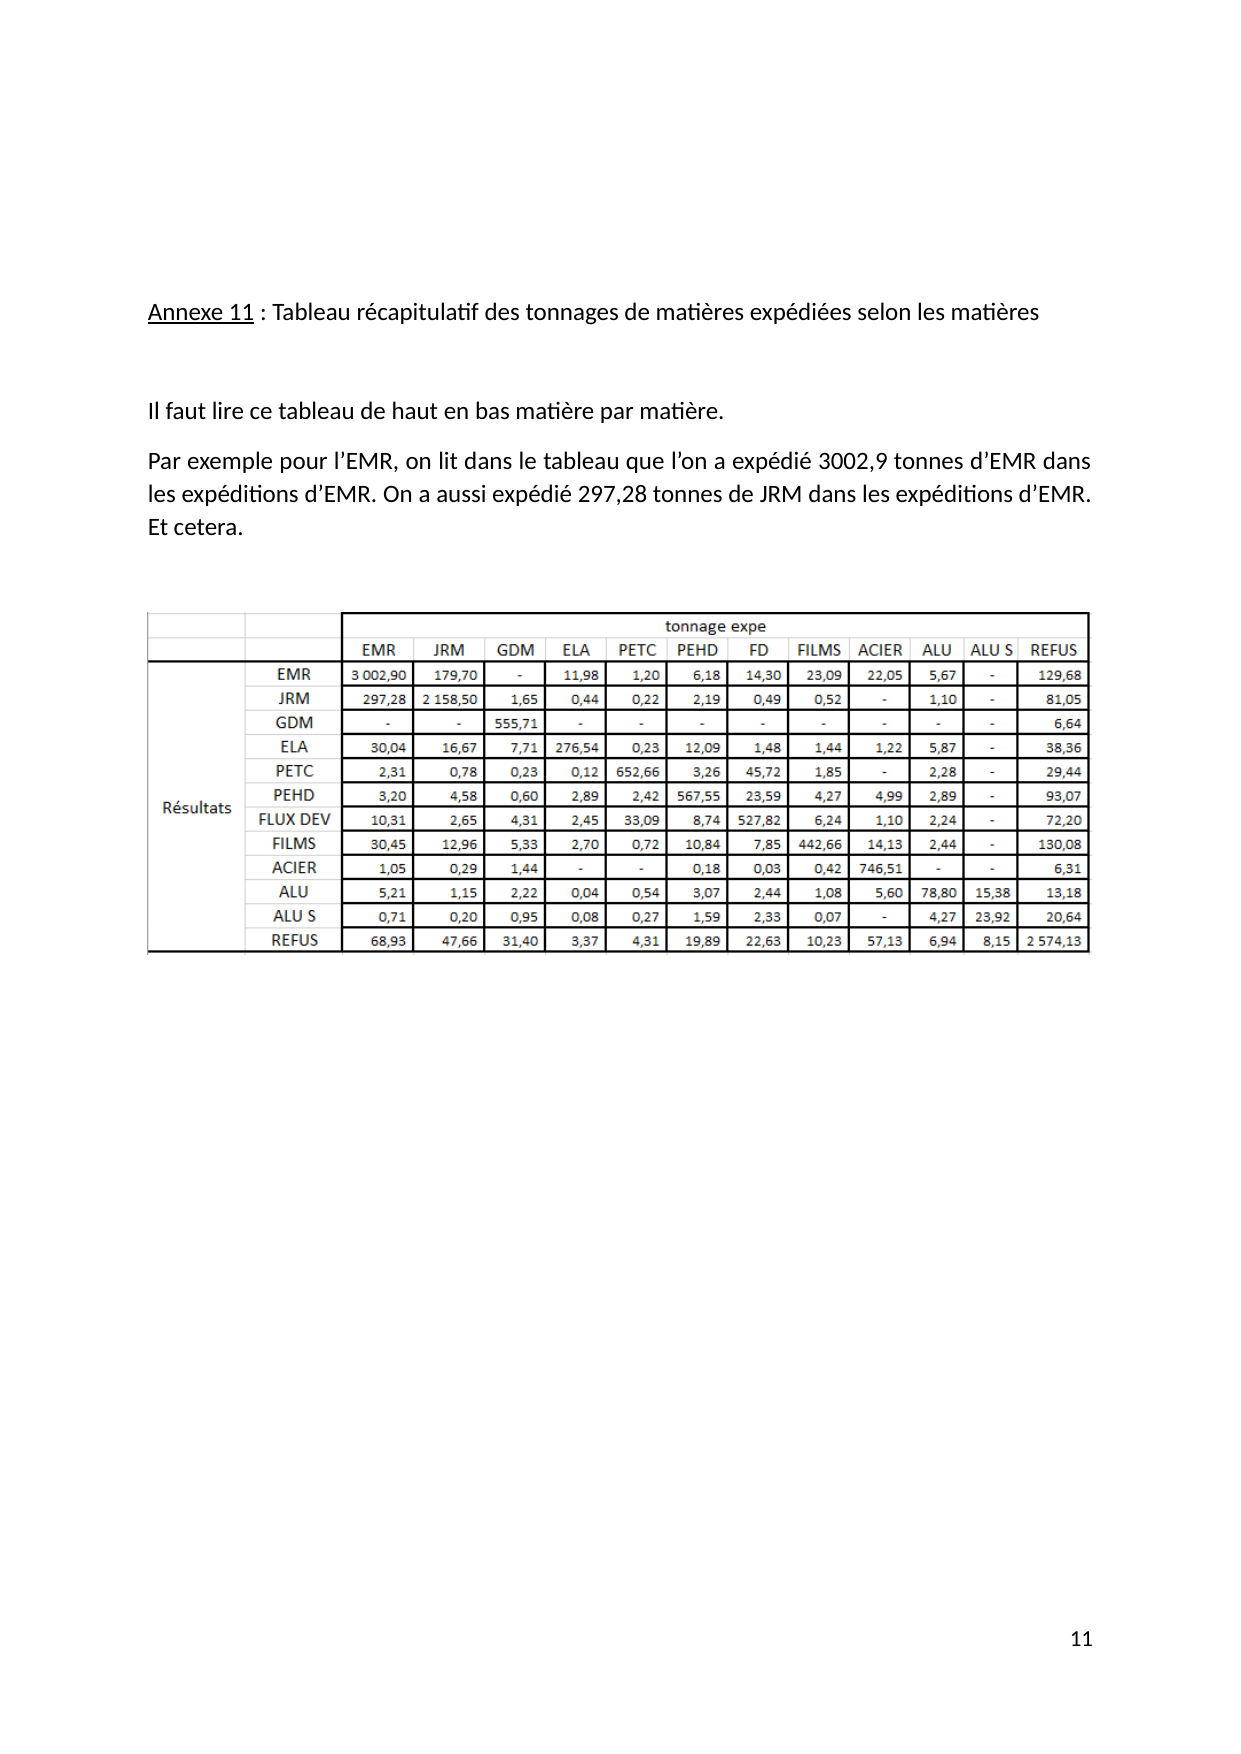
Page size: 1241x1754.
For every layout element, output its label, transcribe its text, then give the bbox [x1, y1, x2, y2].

text Annexe 11 : Tableau récapitulatif des tonnages de matières expédiées selon les matières [148, 296, 1093, 327]
picture [147, 612, 1092, 955]
text Il faut lire ce tableau de haut en bas matière par matière. [148, 396, 1093, 426]
text Par exemple pour l’EMR, on lit dans le tableau que l’on a expédié 3002,9 tonnes d’EMR dans les expéditions d’EMR. On a aussi expédié 297,28 tonnes de JRM dans les expéditions d’EMR. Et cetera. [148, 445, 1093, 541]
